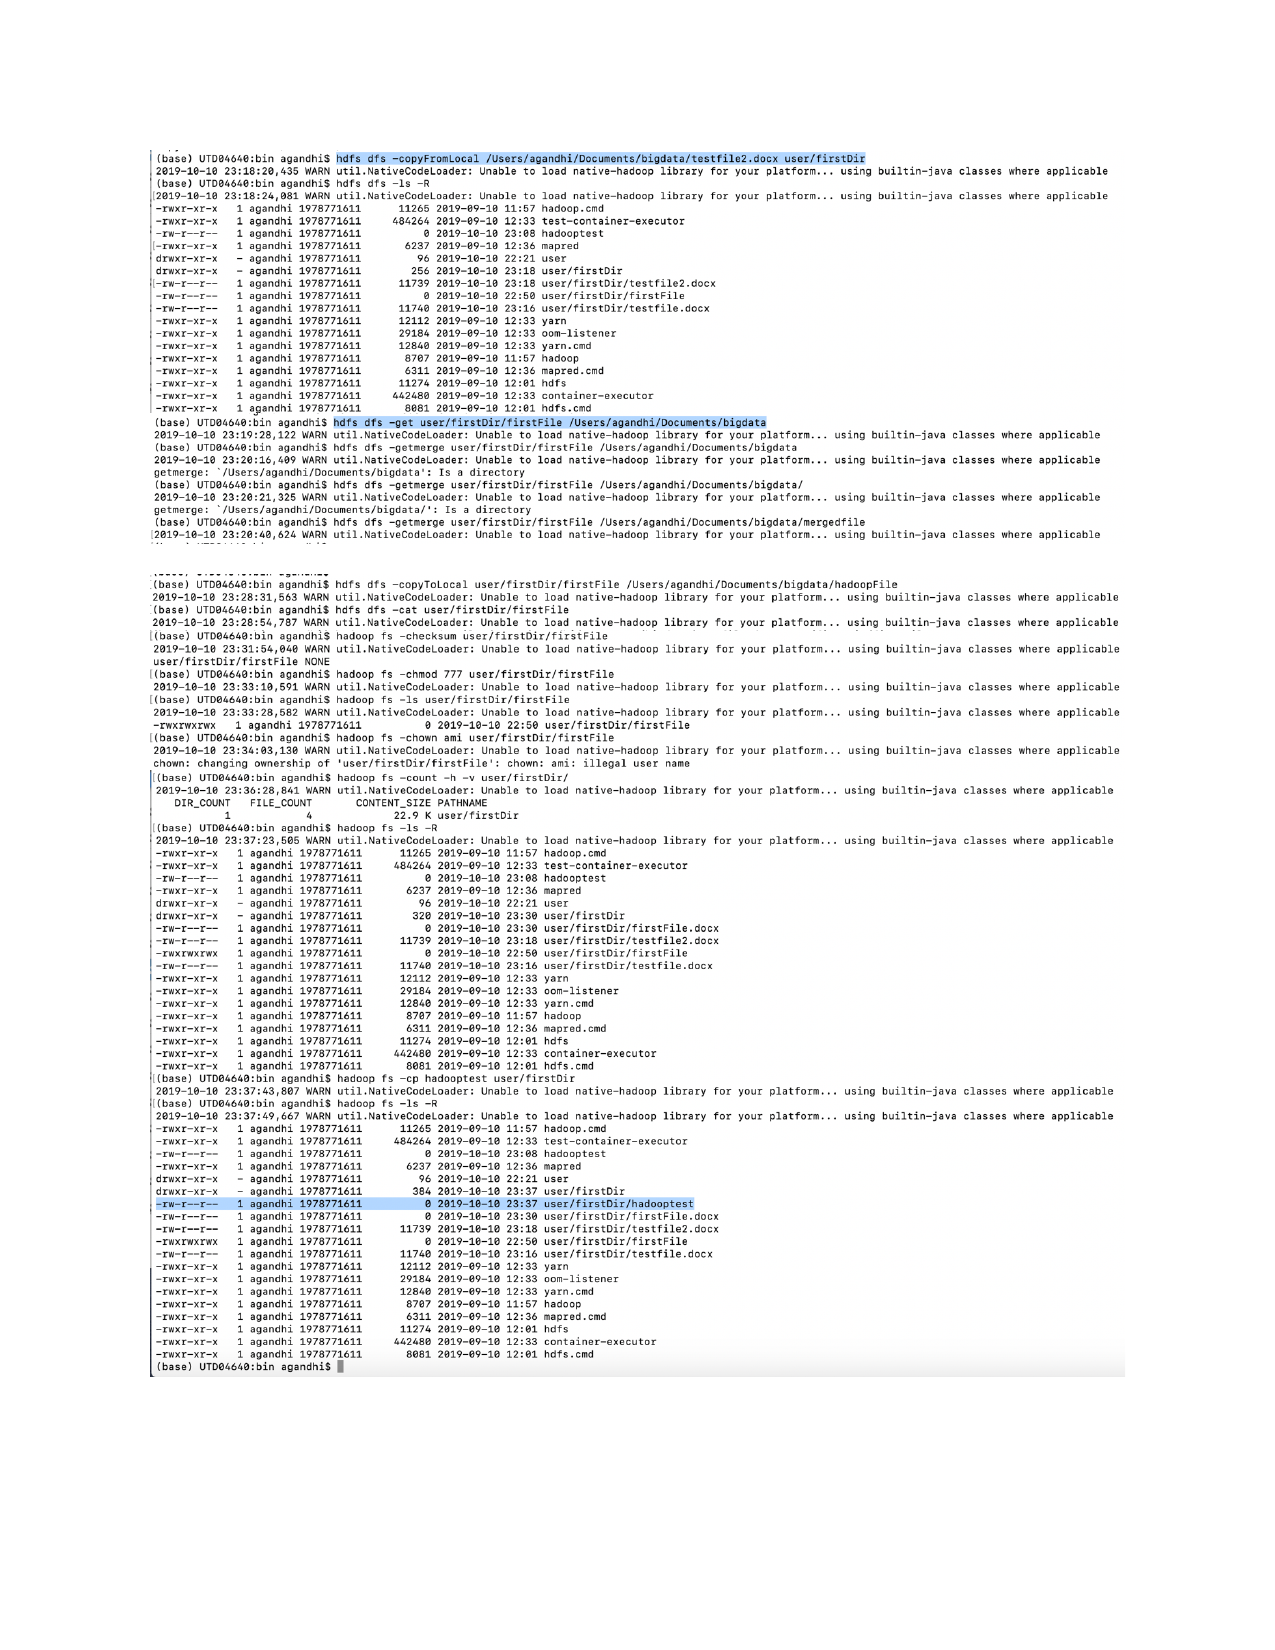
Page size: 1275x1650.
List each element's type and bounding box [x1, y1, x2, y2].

picture [150, 574, 1125, 1377]
picture [150, 150, 1125, 544]
